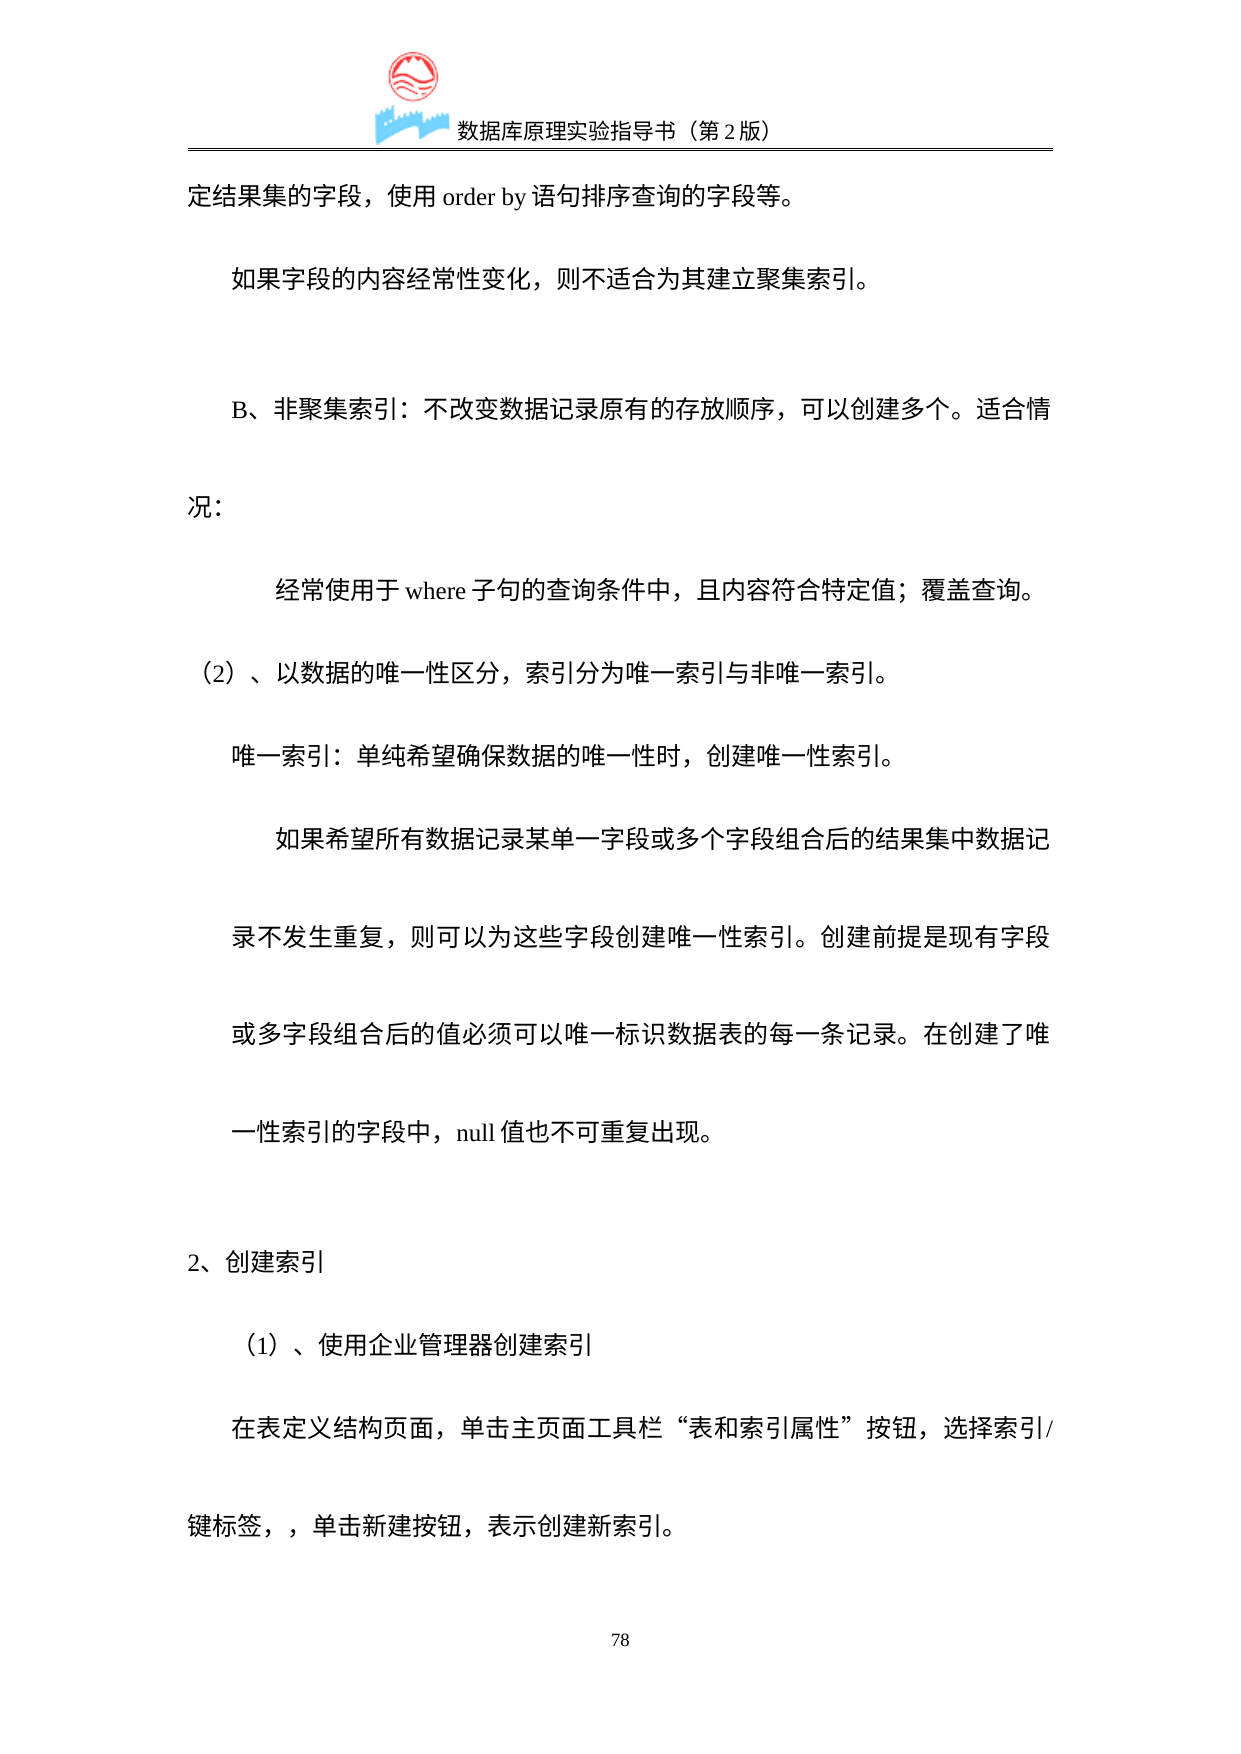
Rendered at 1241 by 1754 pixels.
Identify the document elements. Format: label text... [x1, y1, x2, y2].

picture [375, 52, 451, 145]
text 经常使用于where子句的查询条件中，且内容符合特定值；覆盖查询。 [187, 556, 1053, 621]
text 按照特定次序访问字段，返回大结果集的查询，使用between、关系运算符返回介于特定范围的数据记录的查询，使用连接条件或者group by语句查询特定结果集的字段，使用order by语句排序查询的字段等。 [187, 162, 1053, 227]
text （1）、使用企业管理器创建索引 [187, 1311, 1053, 1376]
text （2）、以数据的唯一性区分，索引分为唯一索引与非唯一索引。 [187, 639, 1053, 704]
text 如果希望所有数据记录某单一字段或多个字段组合后的结果集中数据记录不发生重复，则可以为这些字段创建唯一性索引。创建前提是现有字段或多字段组合后的值必须可以唯一标识数据表的每一条记录。在创建了唯一性索引的字段中，null值也不可重复出现。 [231, 805, 1053, 1163]
text 在表定义结构页面，单击主页面工具栏“表和索引属性”按钮，选择索引/键标签，，单击新建按钮，表示创建新索引。 [187, 1394, 1053, 1557]
text 2、创建索引 [187, 1228, 1053, 1293]
text 唯一索引：单纯希望确保数据的唯一性时，创建唯一性索引。 [187, 722, 1053, 787]
text B、非聚集索引：不改变数据记录原有的存放顺序，可以创建多个。适合情况： [187, 375, 1053, 538]
text 如果字段的内容经常性变化，则不适合为其建立聚集索引。 [187, 245, 1053, 310]
